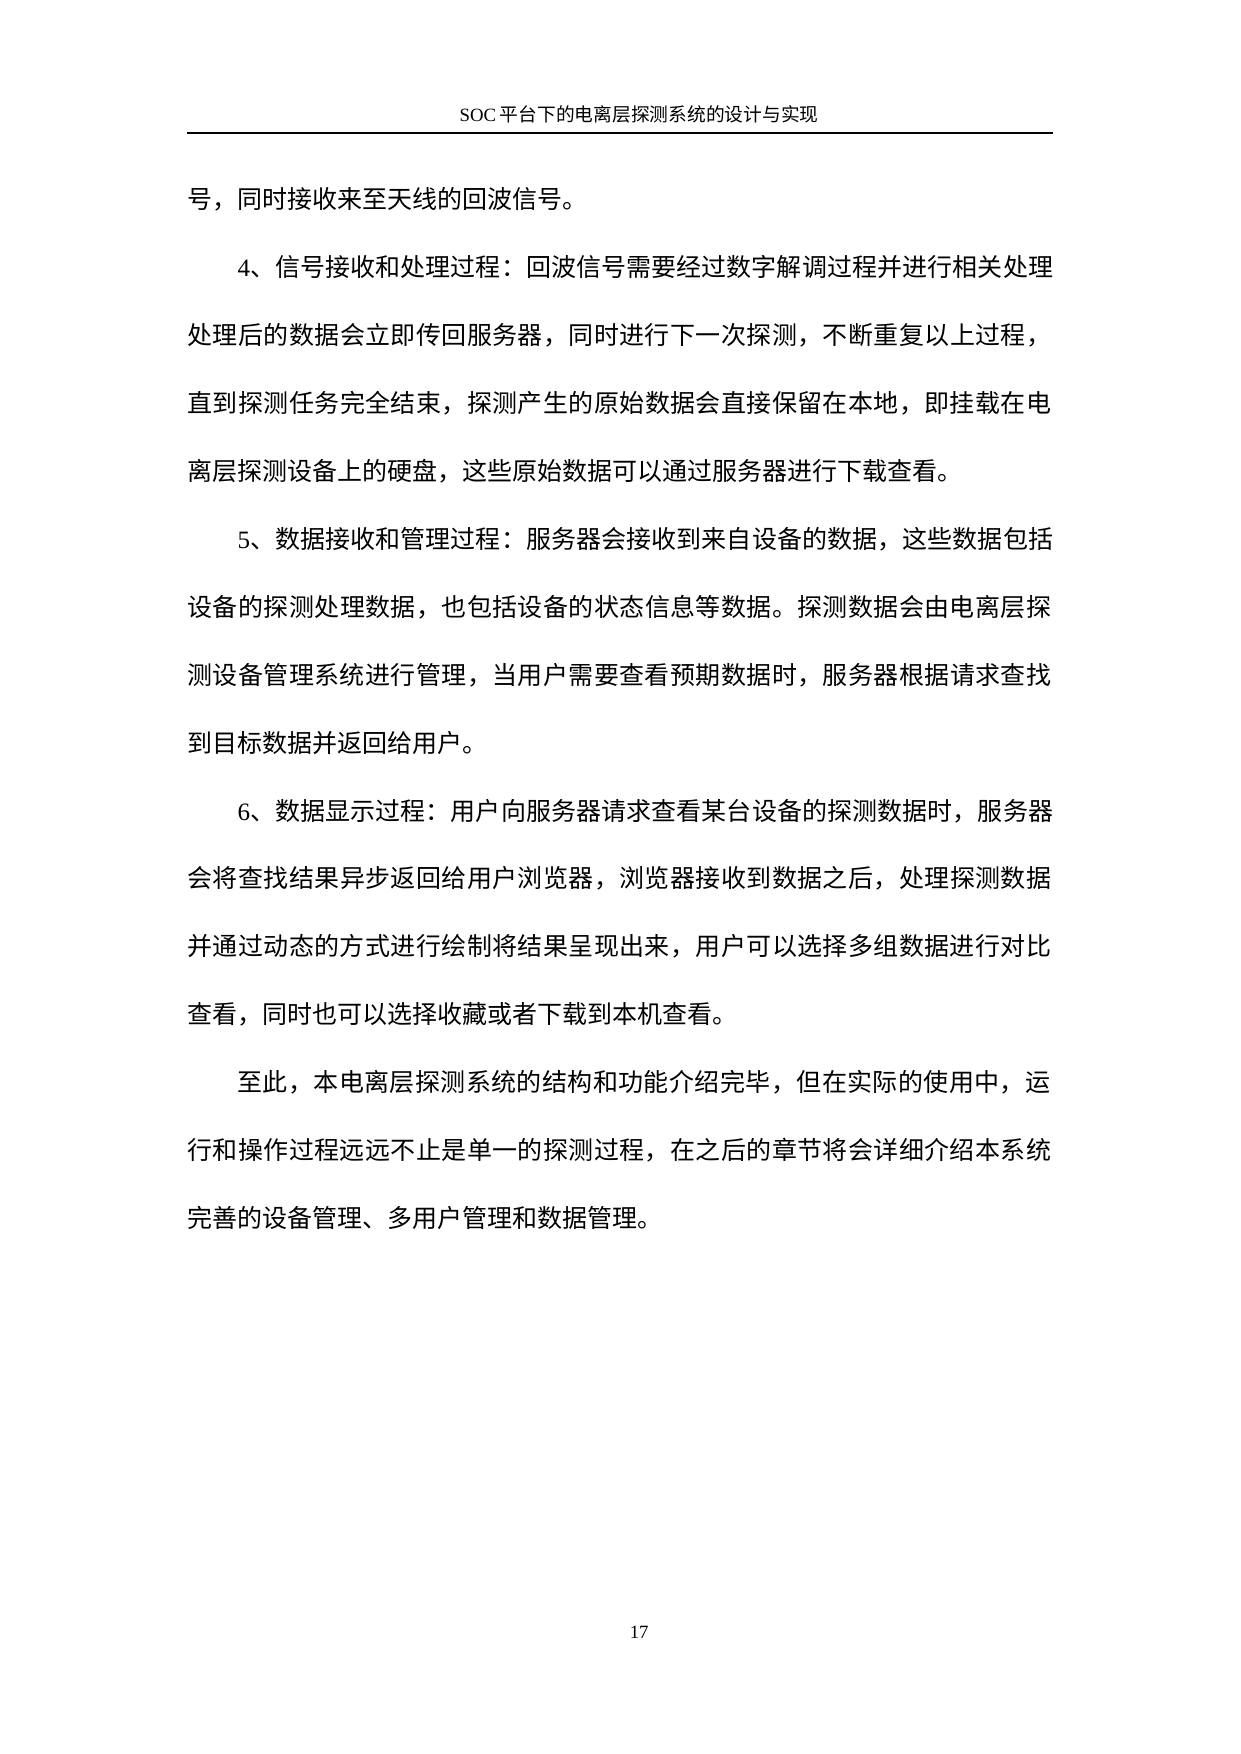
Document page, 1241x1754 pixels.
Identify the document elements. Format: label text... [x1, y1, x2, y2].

text 6、数据显示过程：用户向服务器请求查看某台设备的探测数据时，服务器会将查找结果异步返回给用户浏览器，浏览器接收到数据之后，处理探测数据并通过动态的方式进行绘制将结果呈现出来，用户可以选择多组数据进行对比查看，同时也可以选择收藏或者下载到本机查看。 [187, 775, 1053, 1047]
text 5、数据接收和管理过程：服务器会接收到来自设备的数据，这些数据包括设备的探测处理数据，也包括设备的状态信息等数据。探测数据会由电离层探测设备管理系统进行管理，当用户需要查看预期数据时，服务器根据请求查找到目标数据并返回给用户。 [187, 503, 1053, 775]
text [187, 164, 1053, 232]
text 至此，本电离层探测系统的结构和功能介绍完毕，但在实际的使用中，运行和操作过程远远不止是单一的探测过程，在之后的章节将会详细介绍本系统完善的设备管理、多用户管理和数据管理。 [187, 1047, 1053, 1251]
text 4、信号接收和处理过程：回波信号需要经过数字解调过程并进行相关处理，处理后的数据会立即传回服务器，同时进行下一次探测，不断重复以上过程，直到探测任务完全结束，探测产生的原始数据会直接保留在本地，即挂载在电离层探测设备上的硬盘，这些原始数据可以通过服务器进行下载查看。 [187, 232, 1053, 503]
